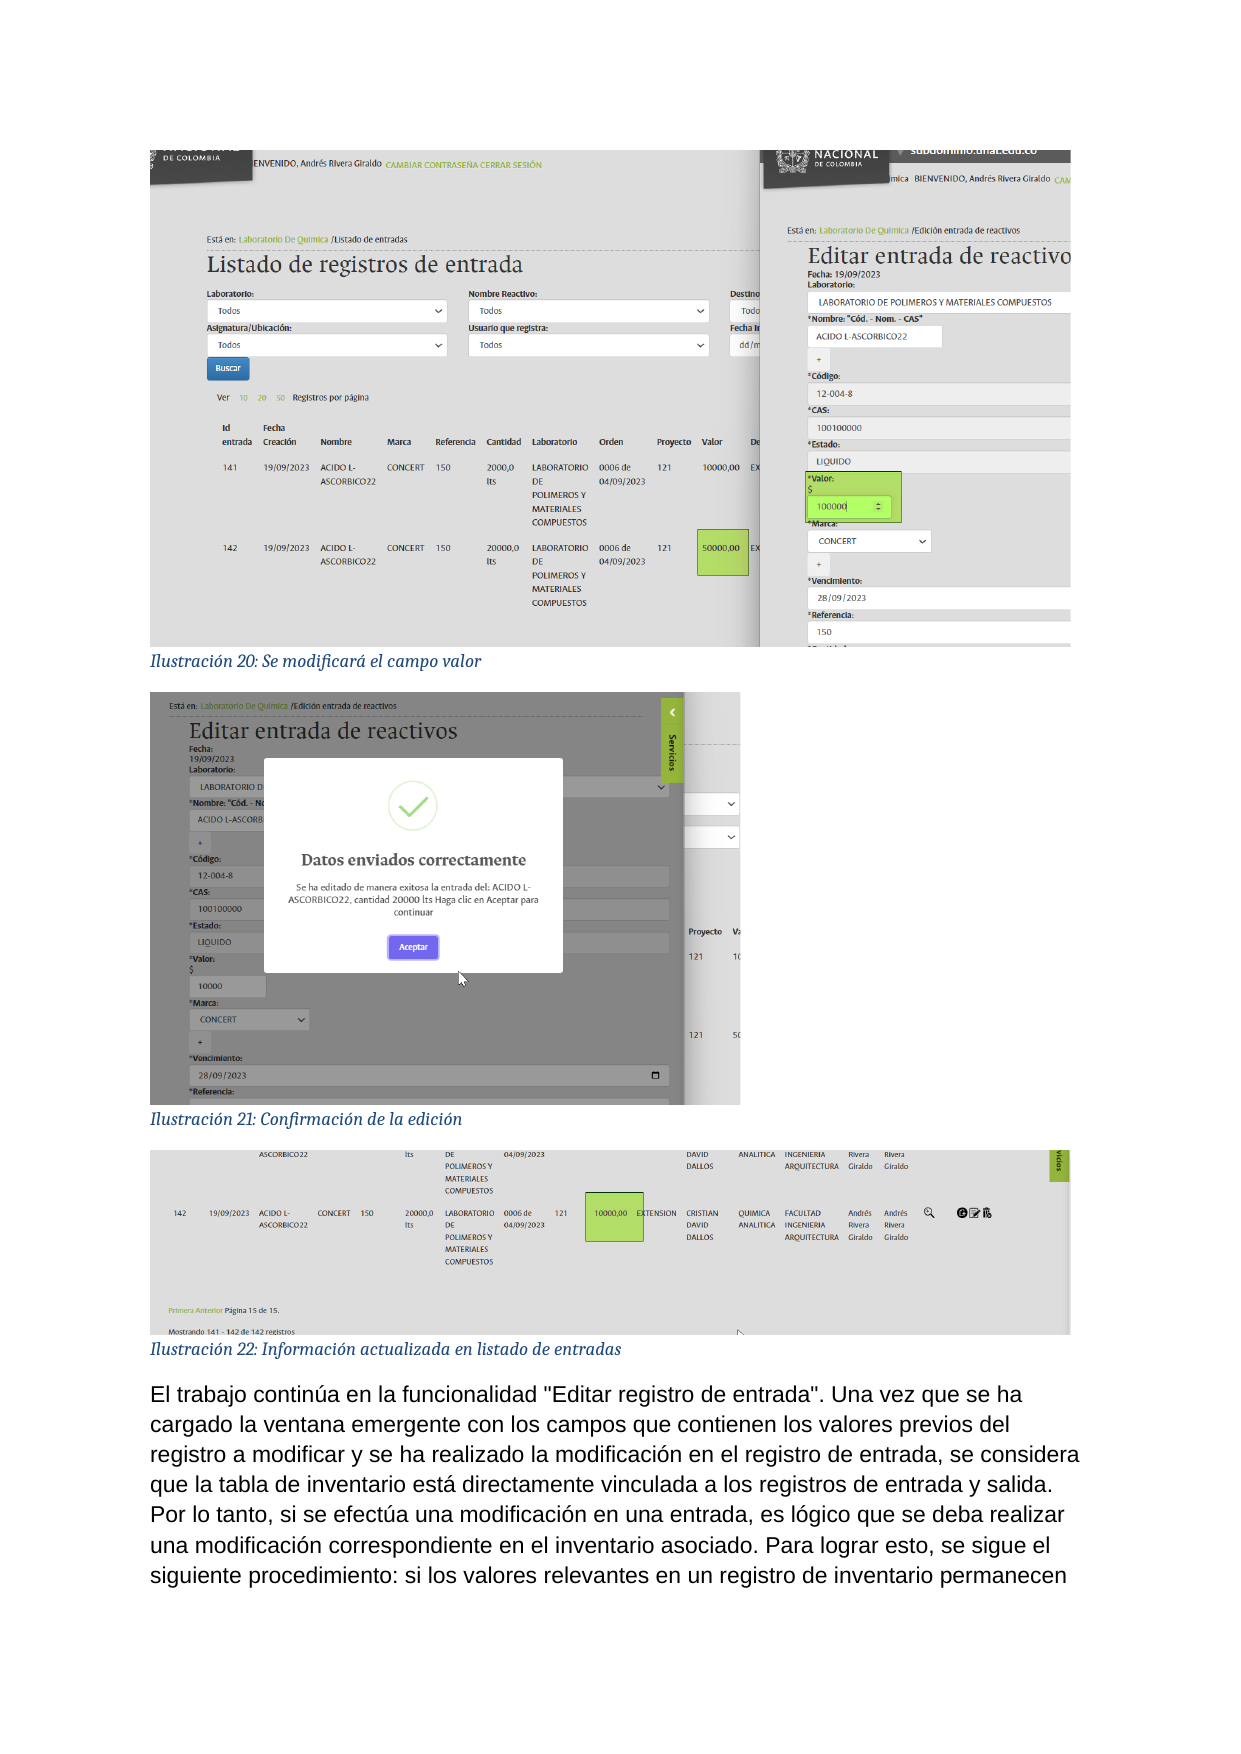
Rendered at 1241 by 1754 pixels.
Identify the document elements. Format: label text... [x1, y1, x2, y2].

picture [150, 150, 1071, 647]
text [150, 1381, 1090, 1588]
text Ilustración 20: Se modificará el campo valor [150, 650, 1090, 672]
picture [150, 692, 741, 1105]
text Ilustración 22: Información actualizada en listado de entradas [150, 1338, 1090, 1360]
picture [150, 1150, 1071, 1335]
text Ilustración 21: Confirmación de la edición [150, 1108, 1090, 1130]
